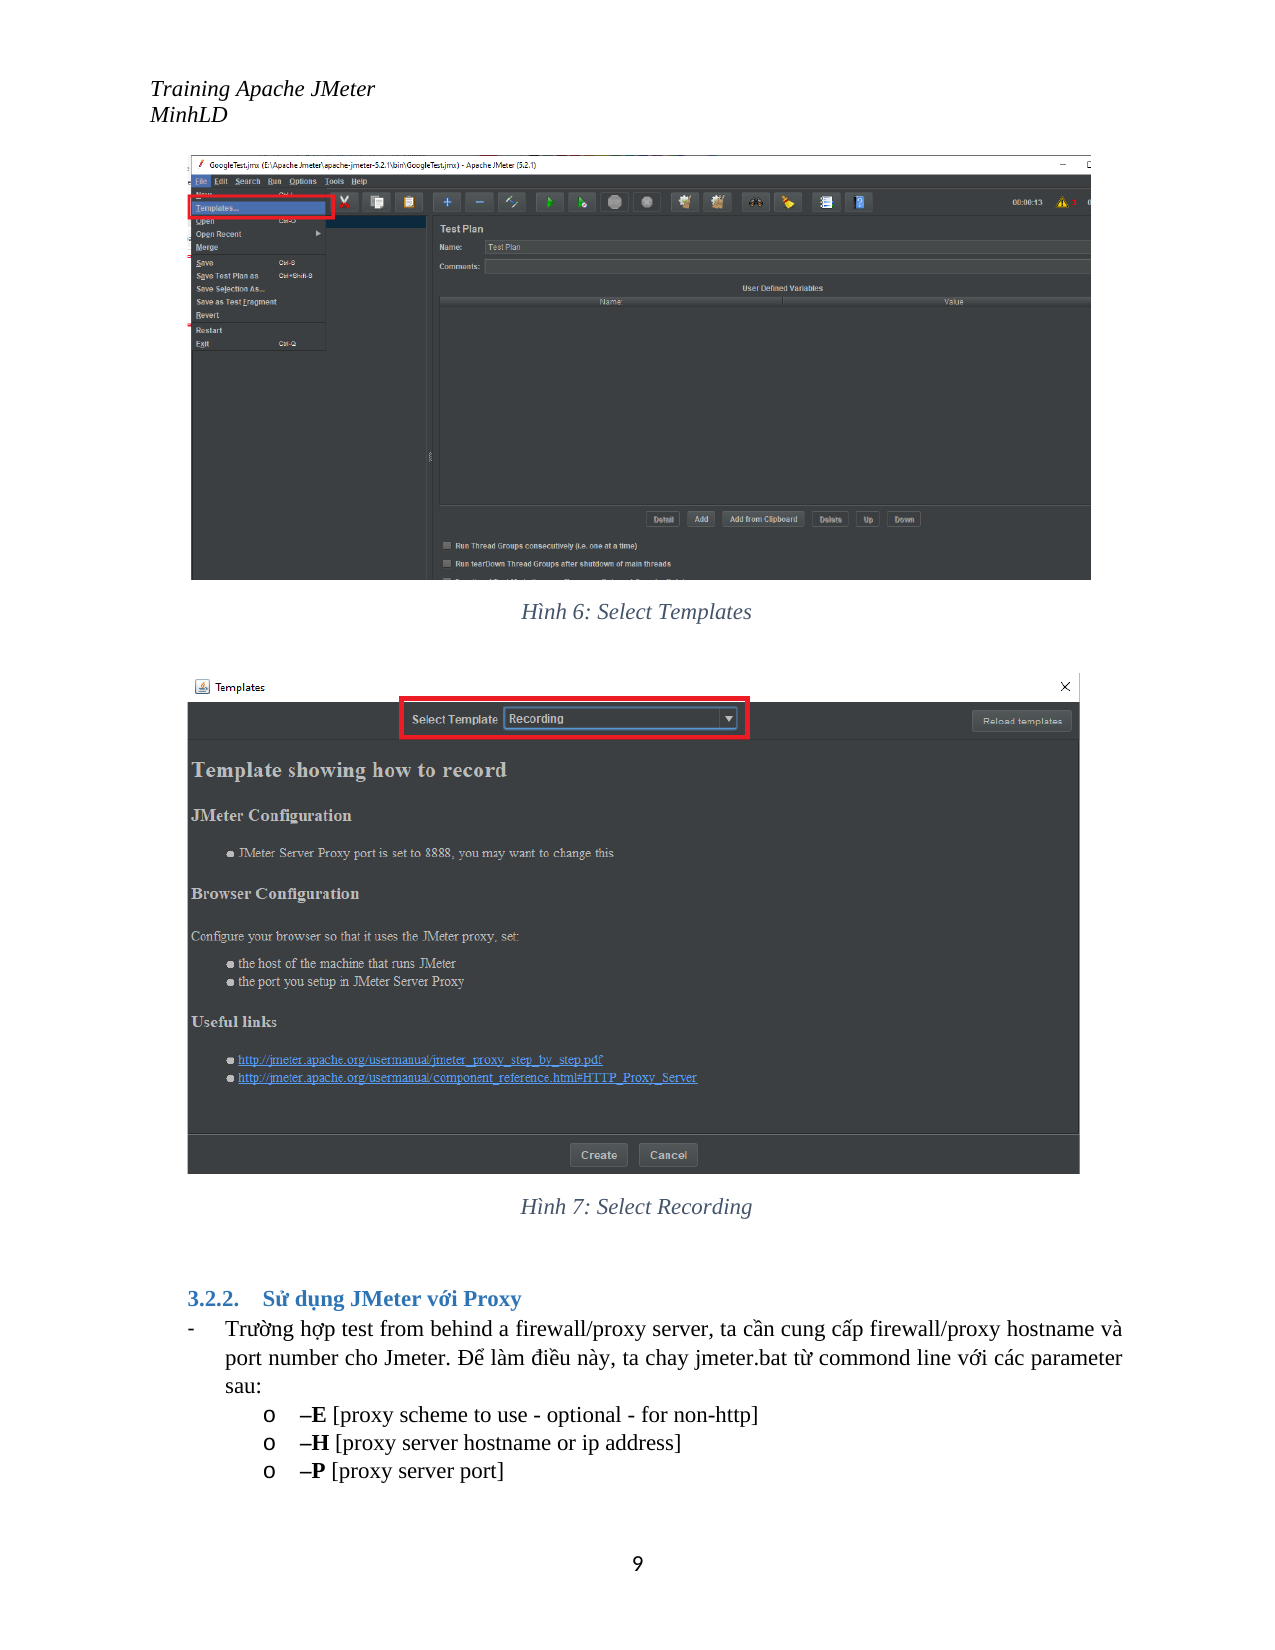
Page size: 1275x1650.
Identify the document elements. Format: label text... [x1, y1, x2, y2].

list –H [proxy server hostname or ip address] [262, 1429, 1125, 1457]
text Hình 7: Select Recording [150, 1193, 1125, 1219]
subtitle Sử dụng JMeter với Proxy [187, 1285, 1125, 1312]
picture [187, 673, 1080, 1174]
picture [187, 155, 1091, 580]
text Hình 6: Select Templates [150, 598, 1125, 624]
list –E [proxy scheme to use - optional - for non-http] [262, 1401, 1125, 1429]
list Trường hợp test from behind a firewall/proxy server, ta cần cung cấp firewall/proxy hostname và port number cho Jmeter. Để làm điều này, ta chay jmeter.bat từ commond line với các parameter sau: [187, 1314, 1125, 1398]
list –P [proxy server port] [262, 1457, 1125, 1485]
